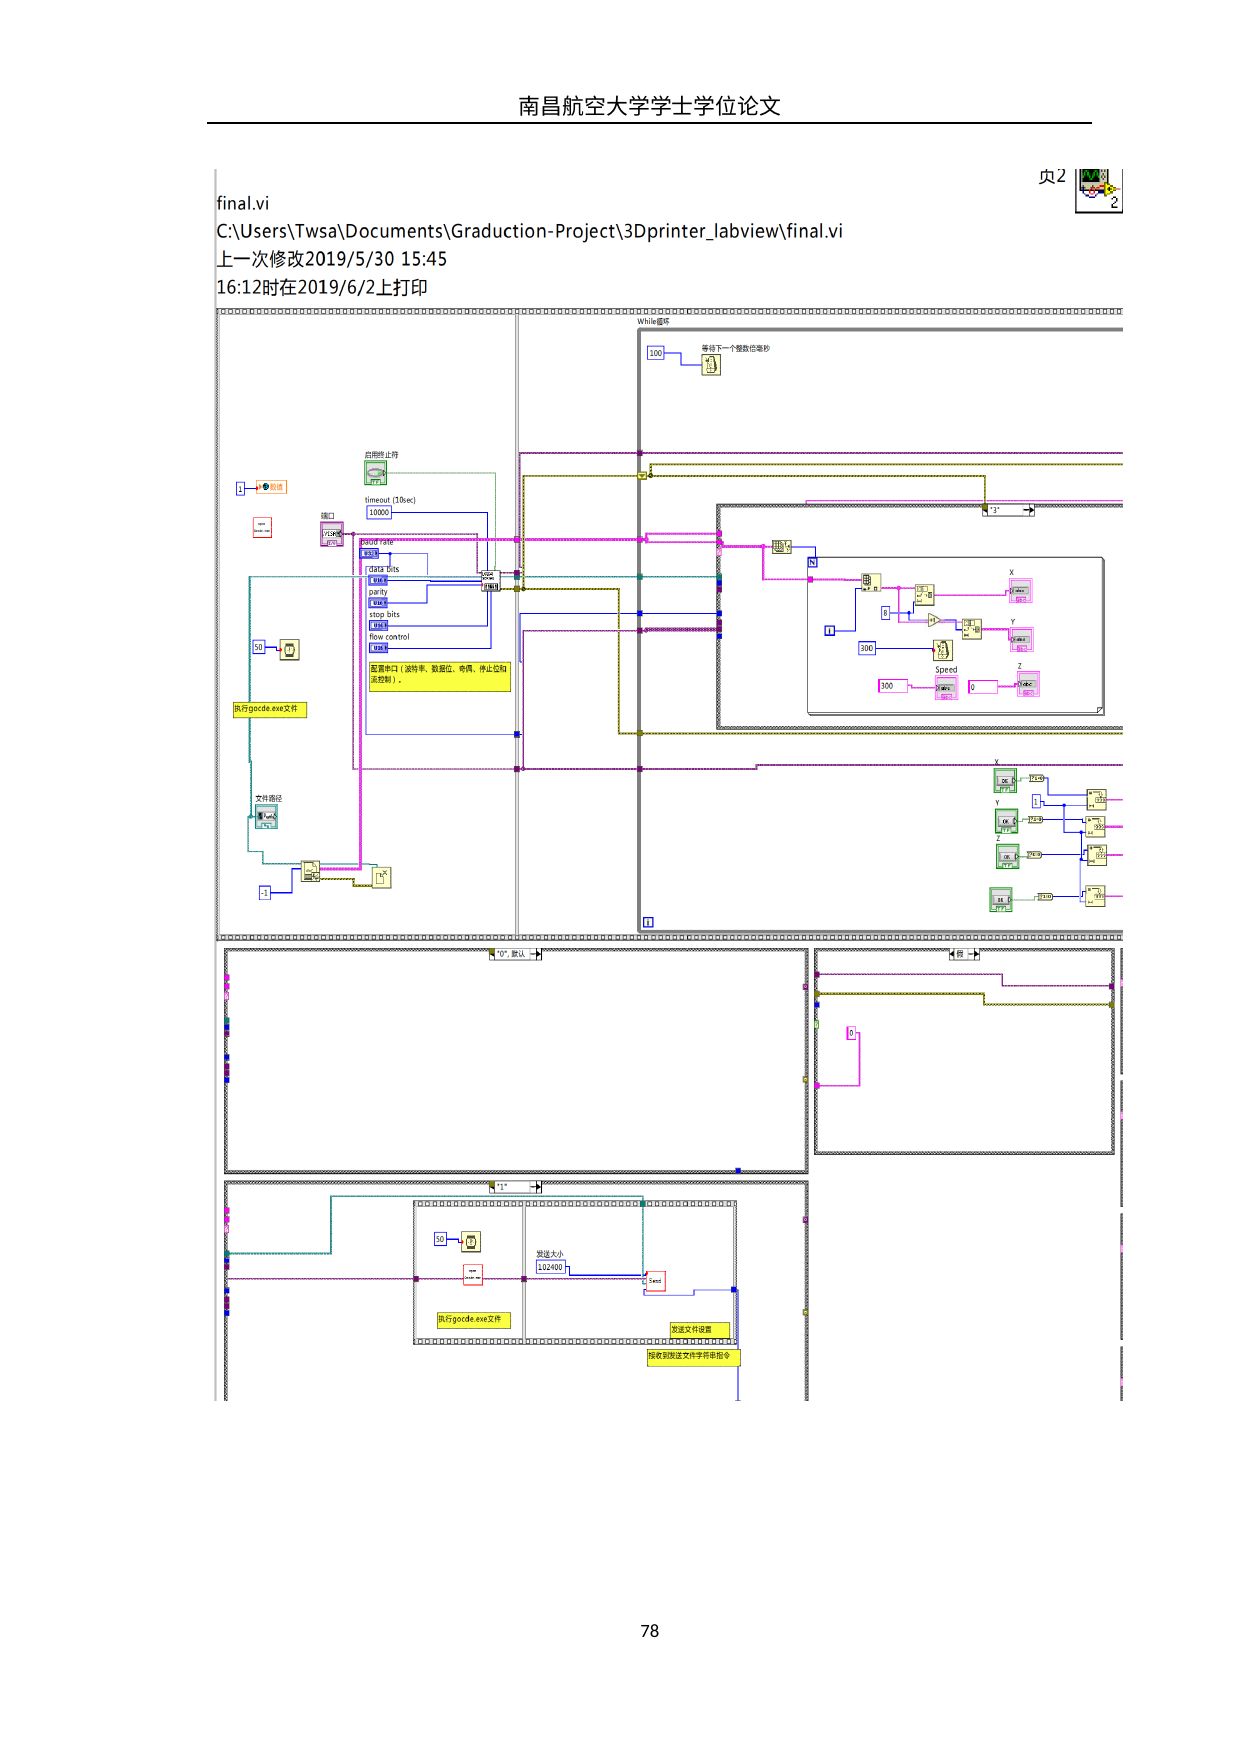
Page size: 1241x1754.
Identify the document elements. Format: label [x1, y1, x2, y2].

picture [214, 169, 1123, 1401]
